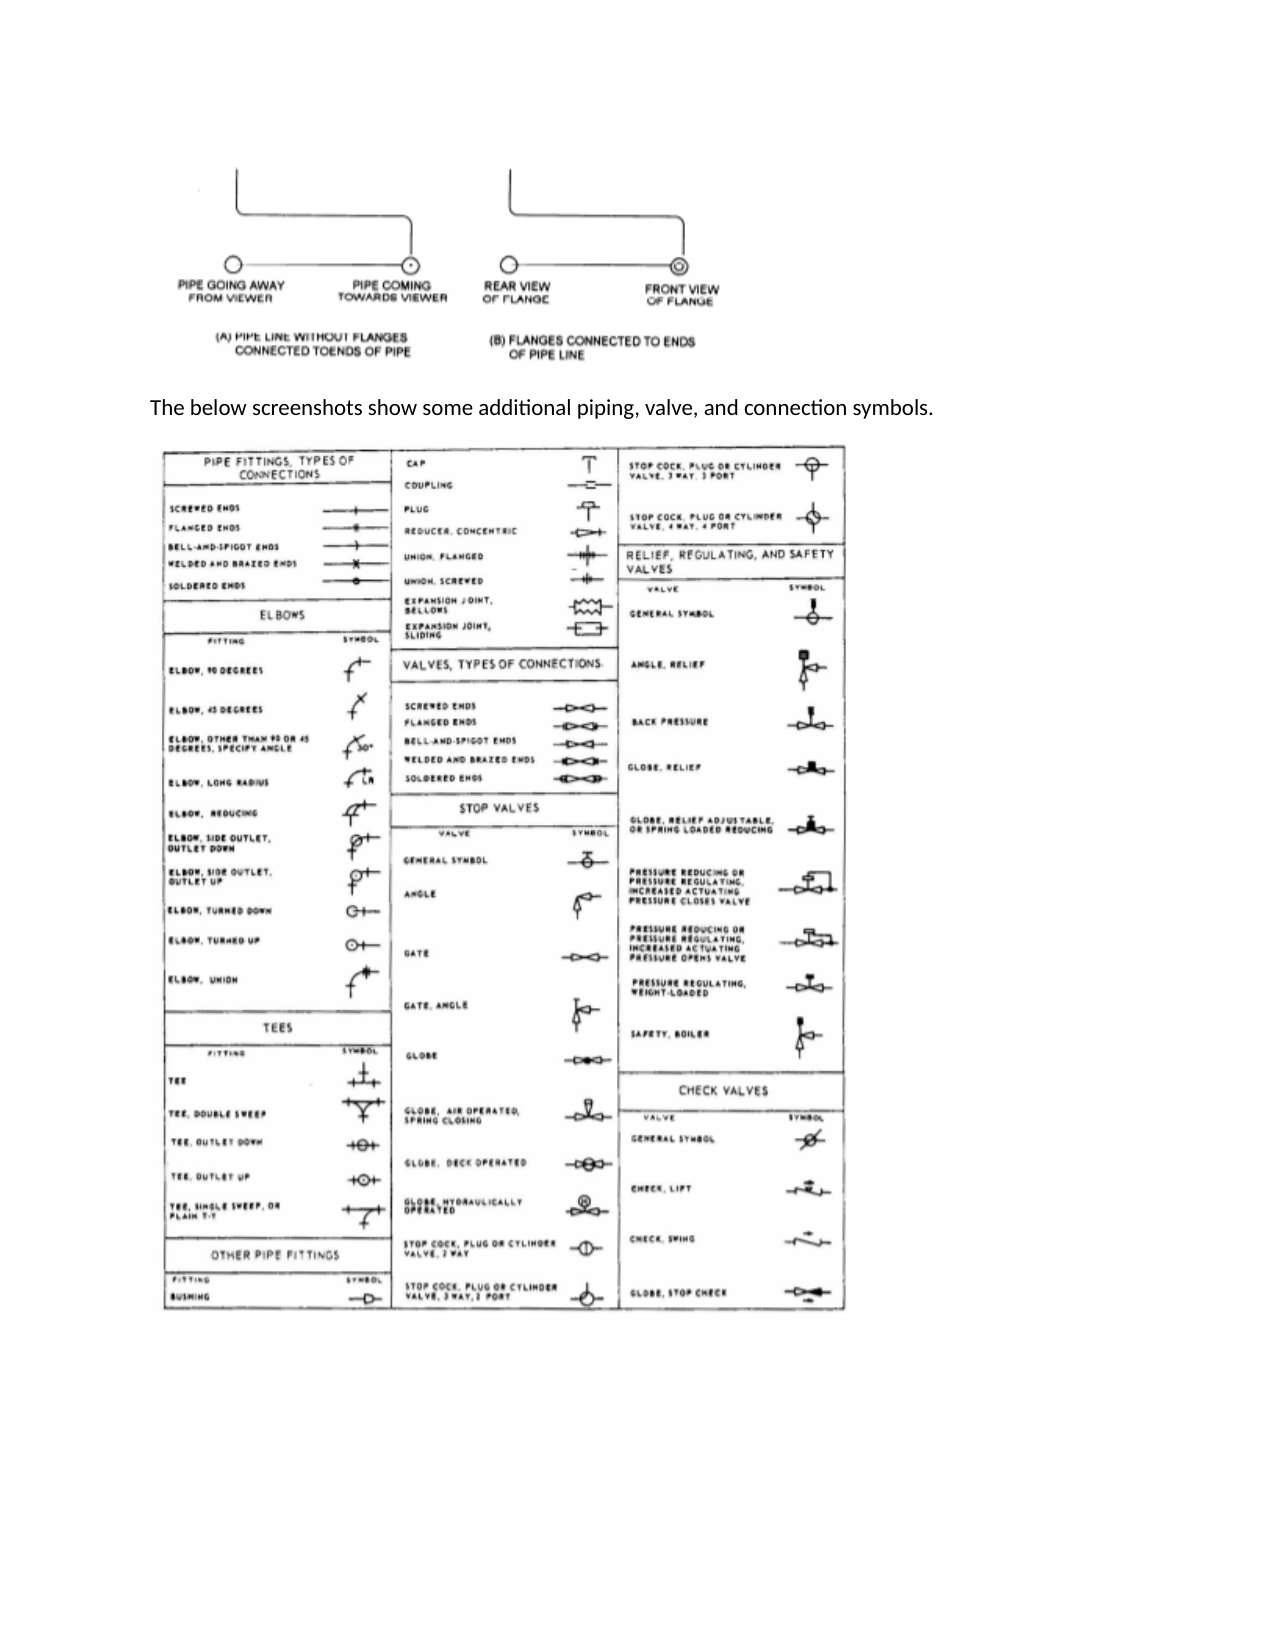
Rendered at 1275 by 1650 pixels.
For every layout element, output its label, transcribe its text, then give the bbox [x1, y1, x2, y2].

text The below screenshots show some additional piping, valve, and connection symbols. [150, 393, 1125, 421]
picture [150, 439, 860, 1328]
picture [150, 150, 746, 374]
